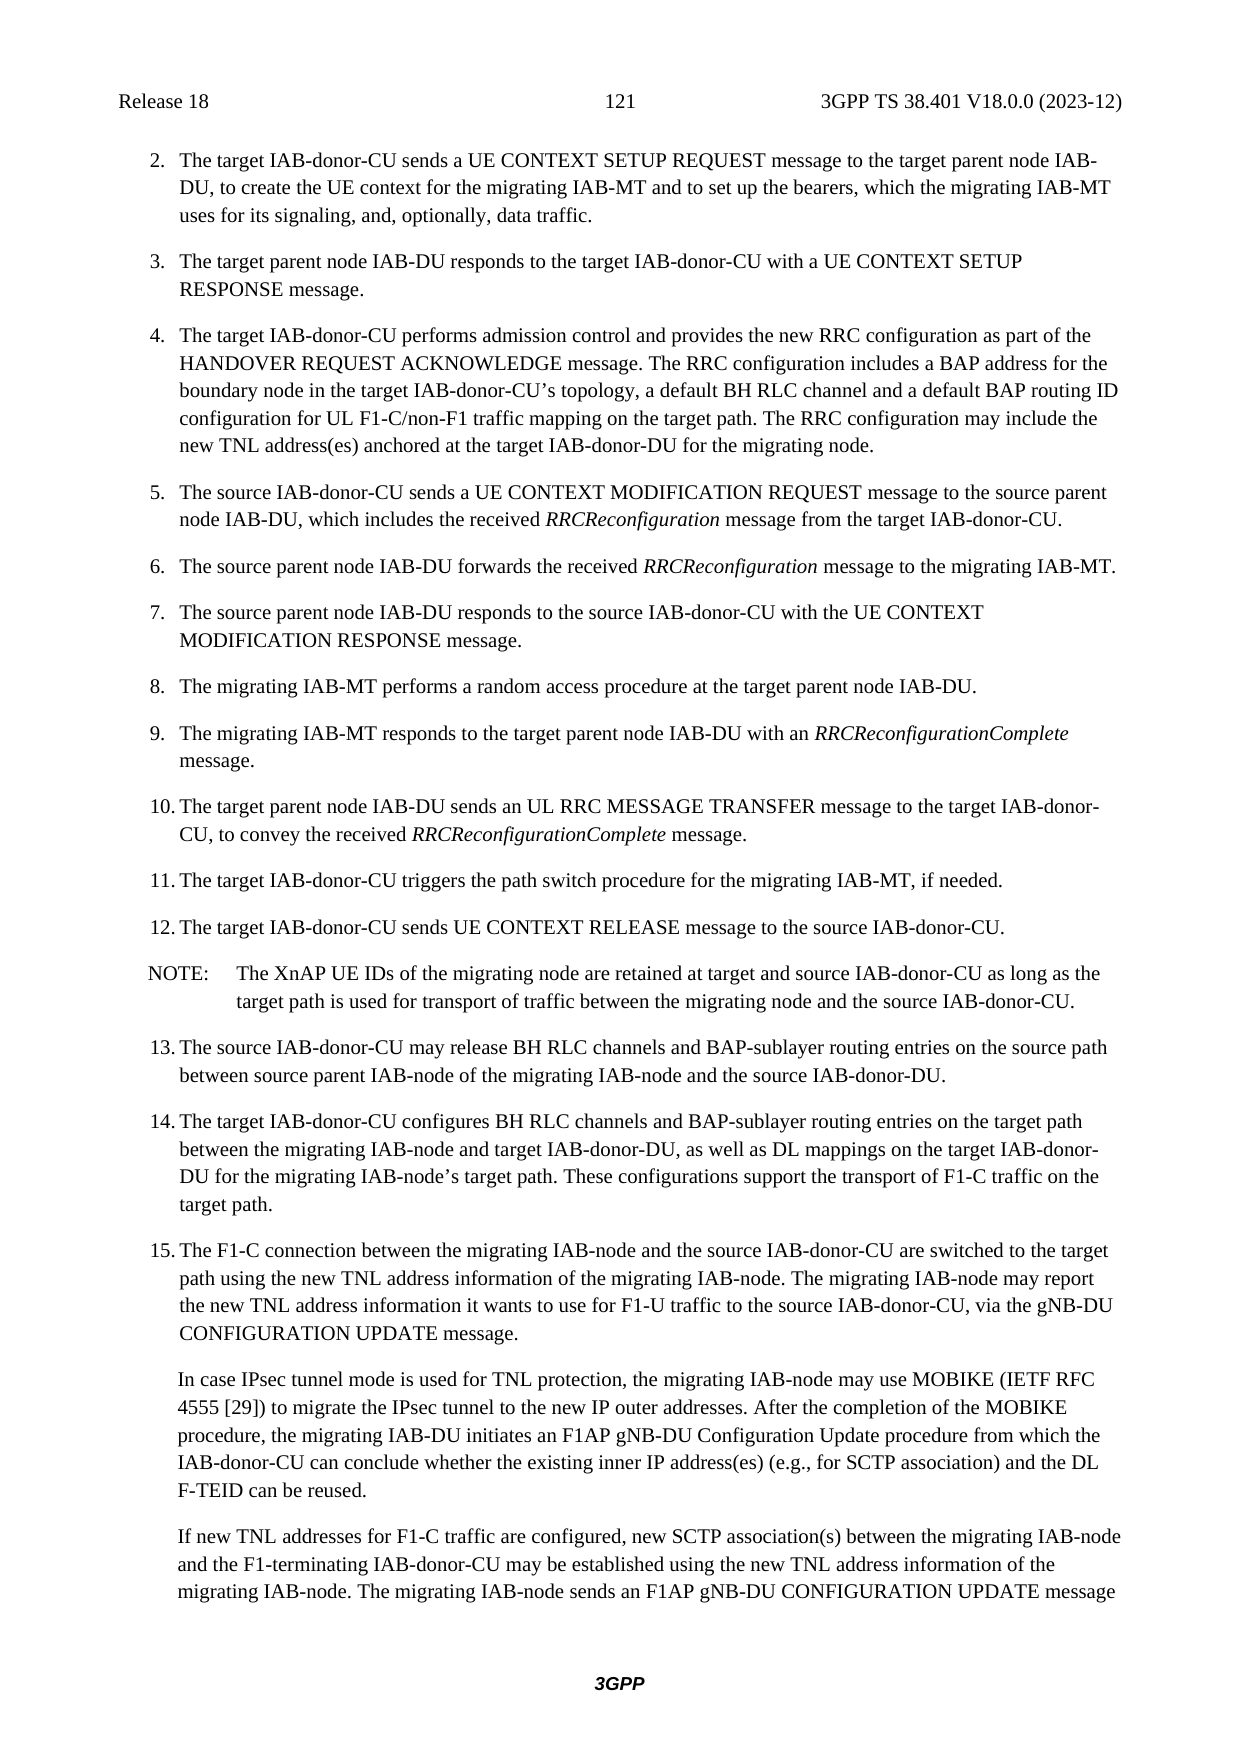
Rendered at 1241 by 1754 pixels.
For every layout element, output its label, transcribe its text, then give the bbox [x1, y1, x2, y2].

text 3. The target parent node IAB-DU responds to the target IAB-donor-CU with a UE CONTEXT SETUP RESPONSE message. [149, 249, 1122, 301]
text 13. The source IAB-donor-CU may release BH RLC channels and BAP-sublayer routing entries on the source path between source parent IAB-node of the migrating IAB-node and the source IAB-donor-DU. [149, 1035, 1122, 1087]
text 14. The target IAB-donor-CU configures BH RLC channels and BAP-sublayer routing entries on the target path between the migrating IAB-node and target IAB-donor-DU, as well as DL mappings on the target IAB-donor-DU for the migrating IAB-node’s target path. These configurations support the transport of F1-C traffic on the target path. [149, 1109, 1122, 1216]
text 5. The source IAB-donor-CU sends a UE CONTEXT MODIFICATION REQUEST message to the source parent node IAB-DU, which includes the received RRCReconfiguration message from the target IAB-donor-CU. [149, 480, 1122, 531]
text 4. The target IAB-donor-CU performs admission control and provides the new RRC configuration as part of the HANDOVER REQUEST ACKNOWLEDGE message. The RRC configuration includes a BAP address for the boundary node in the target IAB-donor-CU’s topology, a default BH RLC channel and a default BAP routing ID configuration for UL F1-C/non-F1 traffic mapping on the target path. The RRC configuration may include the new TNL address(es) anchored at the target IAB-donor-DU for the migrating node. [149, 323, 1122, 457]
text 12. The target IAB-donor-CU sends UE CONTEXT RELEASE message to the source IAB-donor-CU. [149, 915, 1122, 939]
text 9. The migrating IAB-MT responds to the target parent node IAB-DU with an RRCReconfigurationComplete message. [149, 720, 1122, 772]
text 11. The target IAB-donor-CU triggers the path switch procedure for the migrating IAB-MT, if needed. [149, 868, 1122, 892]
text 10. The target parent node IAB-DU sends an UL RRC MESSAGE TRANSFER message to the target IAB-donor-CU, to convey the received RRCReconfigurationComplete message. [149, 794, 1122, 846]
text NOTE: The XnAP UE IDs of the migrating node are retained at target and source IAB-donor-CU as long as the target path is used for transport of traffic between the migrating node and the source IAB-donor-CU. [148, 961, 1122, 1013]
text 6. The source parent node IAB-DU forwards the received RRCReconfiguration message to the migrating IAB-MT. [149, 554, 1122, 578]
text 15. The F1-C connection between the migrating IAB-node and the source IAB-donor-CU are switched to the target path using the new TNL address information of the migrating IAB-node. The migrating IAB-node may report the new TNL address information it wants to use for F1-U traffic to the source IAB-donor-CU, via the gNB-DU CONFIGURATION UPDATE message. [149, 1238, 1122, 1345]
text In case IPsec tunnel mode is used for TNL protection, the migrating IAB-node may use MOBIKE (IETF RFC 4555 [29]) to migrate the IPsec tunnel to the new IP outer addresses. After the completion of the MOBIKE procedure, the migrating IAB-DU initiates an F1AP gNB-DU Configuration Update procedure from which the IAB-donor-CU can conclude whether the existing inner IP address(es) (e.g., for SCTP association) and the DL F-TEID can be reused. [148, 1367, 1122, 1502]
text 2. The target IAB-donor-CU sends a UE CONTEXT SETUP REQUEST message to the target parent node IAB-DU, to create the UE context for the migrating IAB-MT and to set up the bearers, which the migrating IAB-MT uses for its signaling, and, optionally, data traffic. [149, 147, 1122, 227]
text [148, 1524, 1122, 1603]
text 8. The migrating IAB-MT performs a random access procedure at the target parent node IAB-DU. [149, 674, 1122, 698]
text 7. The source parent node IAB-DU responds to the source IAB-donor-CU with the UE CONTEXT MODIFICATION RESPONSE message. [149, 600, 1122, 652]
